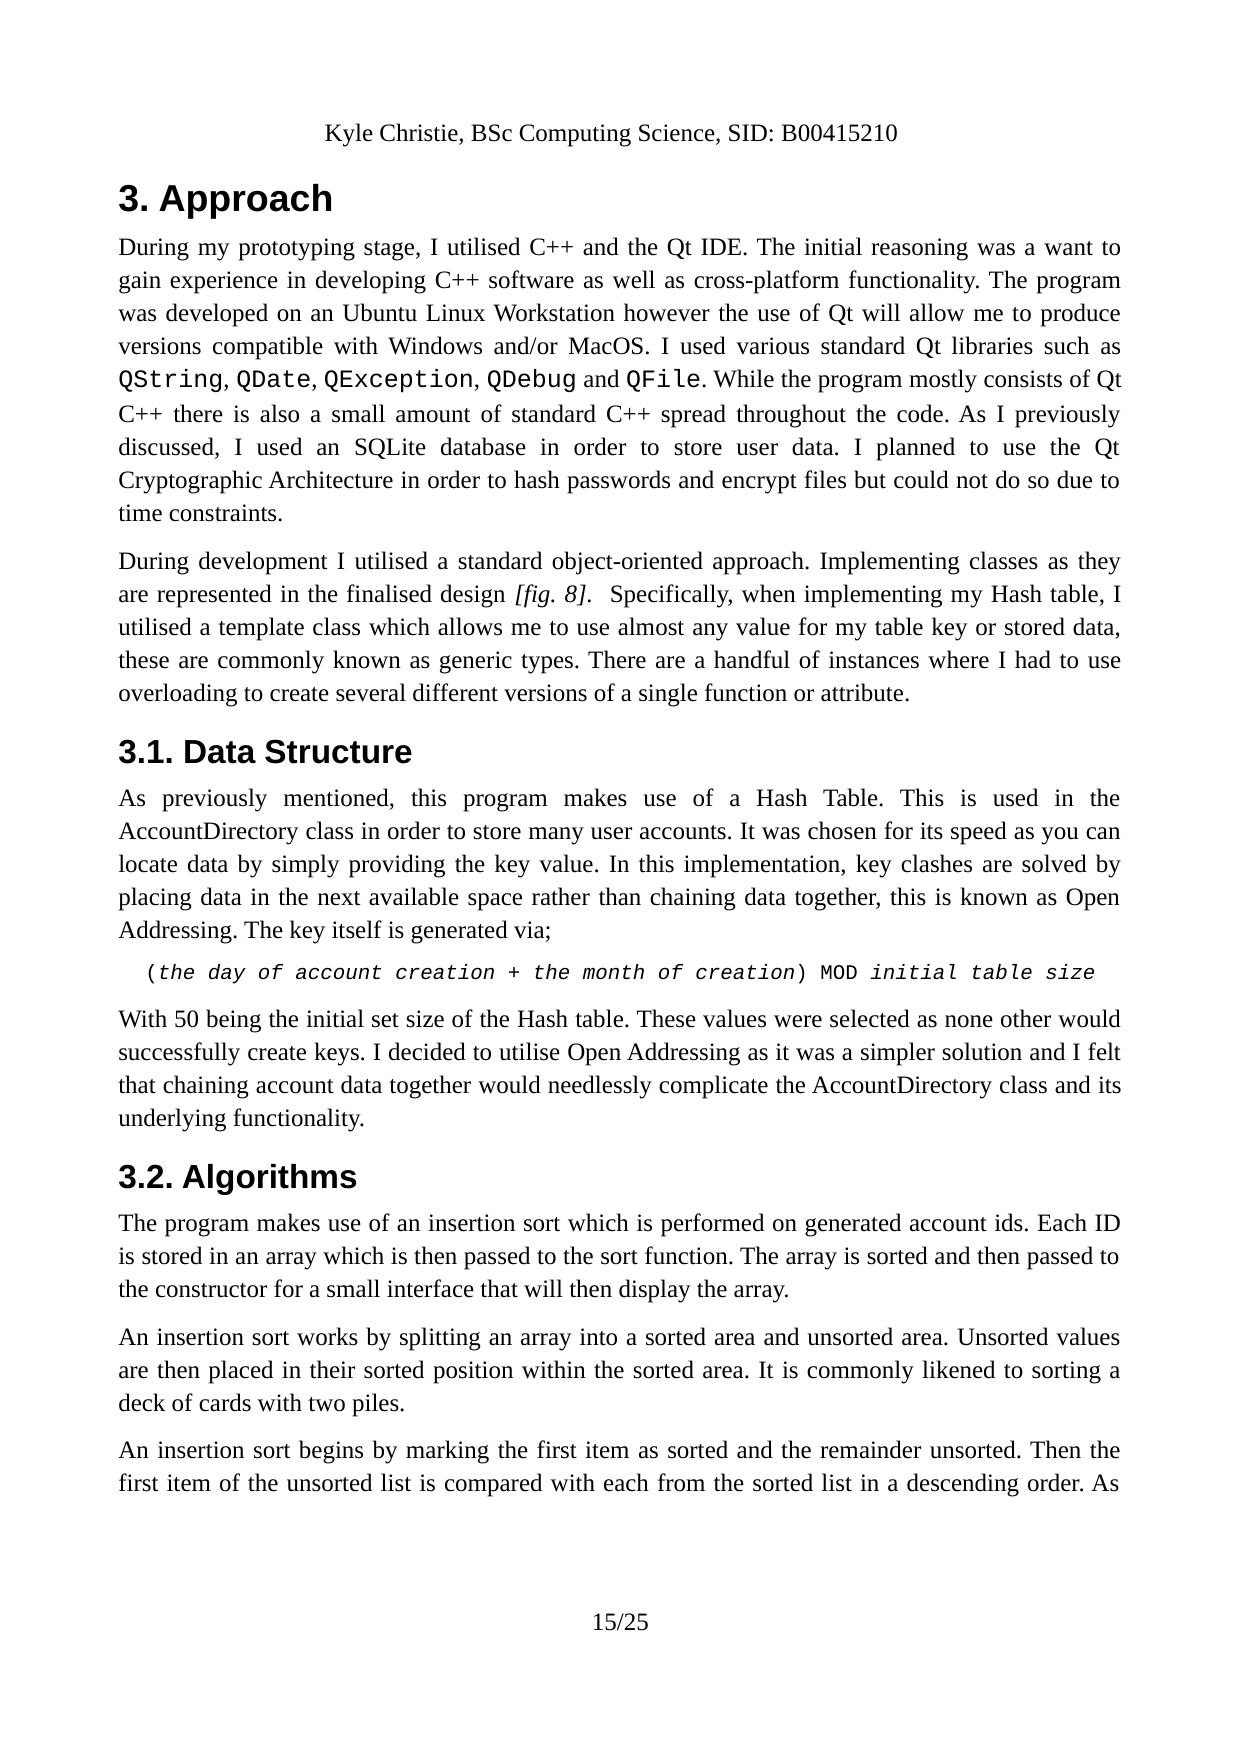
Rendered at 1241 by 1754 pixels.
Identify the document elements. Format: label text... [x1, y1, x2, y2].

text An insertion sort works by splitting an array into a sorted area and unsorted area. Unsorted values are then placed in their sorted position within the sorted area. It is commonly likened to sorting a deck of cards with two piles. [118, 1322, 1122, 1416]
text During my prototyping stage, I utilised C++ and the Qt IDE. The initial reasoning was a want to gain experience in developing C++ software as well as cross-platform functionality. The program was developed on an Ubuntu Linux Workstation however the use of Qt will allow me to produce versions compatible with Windows and/or MacOS. I used various standard Qt libraries such as QString, QDate, QException, QDebug and QFile. While the program mostly consists of Qt C++ there is also a small amount of standard C++ spread throughout the code. As I previously discussed, I used an SQLite database in order to store user data. I planned to use the Qt Cryptographic Architecture in order to hash passwords and encrypt files but could not do so due to time constraints. [118, 232, 1122, 527]
text As previously mentioned, this program makes use of a Hash Table. This is used in the AccountDirectory class in order to store many user accounts. It was chosen for its speed as you can locate data by simply providing the key value. In this implementation, key clashes are solved by placing data in the next available space rather than chaining data together, this is known as Open Addressing. The key itself is generated via; [118, 783, 1122, 943]
text During development I utilised a standard object-oriented approach. Implementing classes as they are represented in the finalised design [fig. 8]. Specifically, when implementing my Hash table, I utilised a template class which allows me to use almost any value for my table key or stored data, these are commonly known as generic types. There are a handful of instances where I had to use overloading to create several different versions of a single function or attribute. [118, 546, 1122, 707]
subtitle 3. Approach [118, 176, 1122, 219]
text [118, 1435, 1122, 1497]
text With 50 being the initial set size of the Hash table. These values were selected as none other would successfully create keys. I decided to utilise Open Addressing as it was a simpler solution and I felt that chaining account data together would needlessly complicate the AccountDirectory class and its underlying functionality. [118, 1004, 1122, 1132]
subtitle 3.1. Data Structure [118, 732, 1122, 770]
text The program makes use of an insertion sort which is performed on generated account ids. Each ID is stored in an array which is then passed to the sort function. The array is sorted and then passed to the constructor for a small interface that will then display the array. [118, 1208, 1122, 1303]
subtitle 3.2. Algorithms [118, 1157, 1122, 1196]
text (the day of account creation + the month of creation) MOD initial table size [118, 962, 1122, 986]
